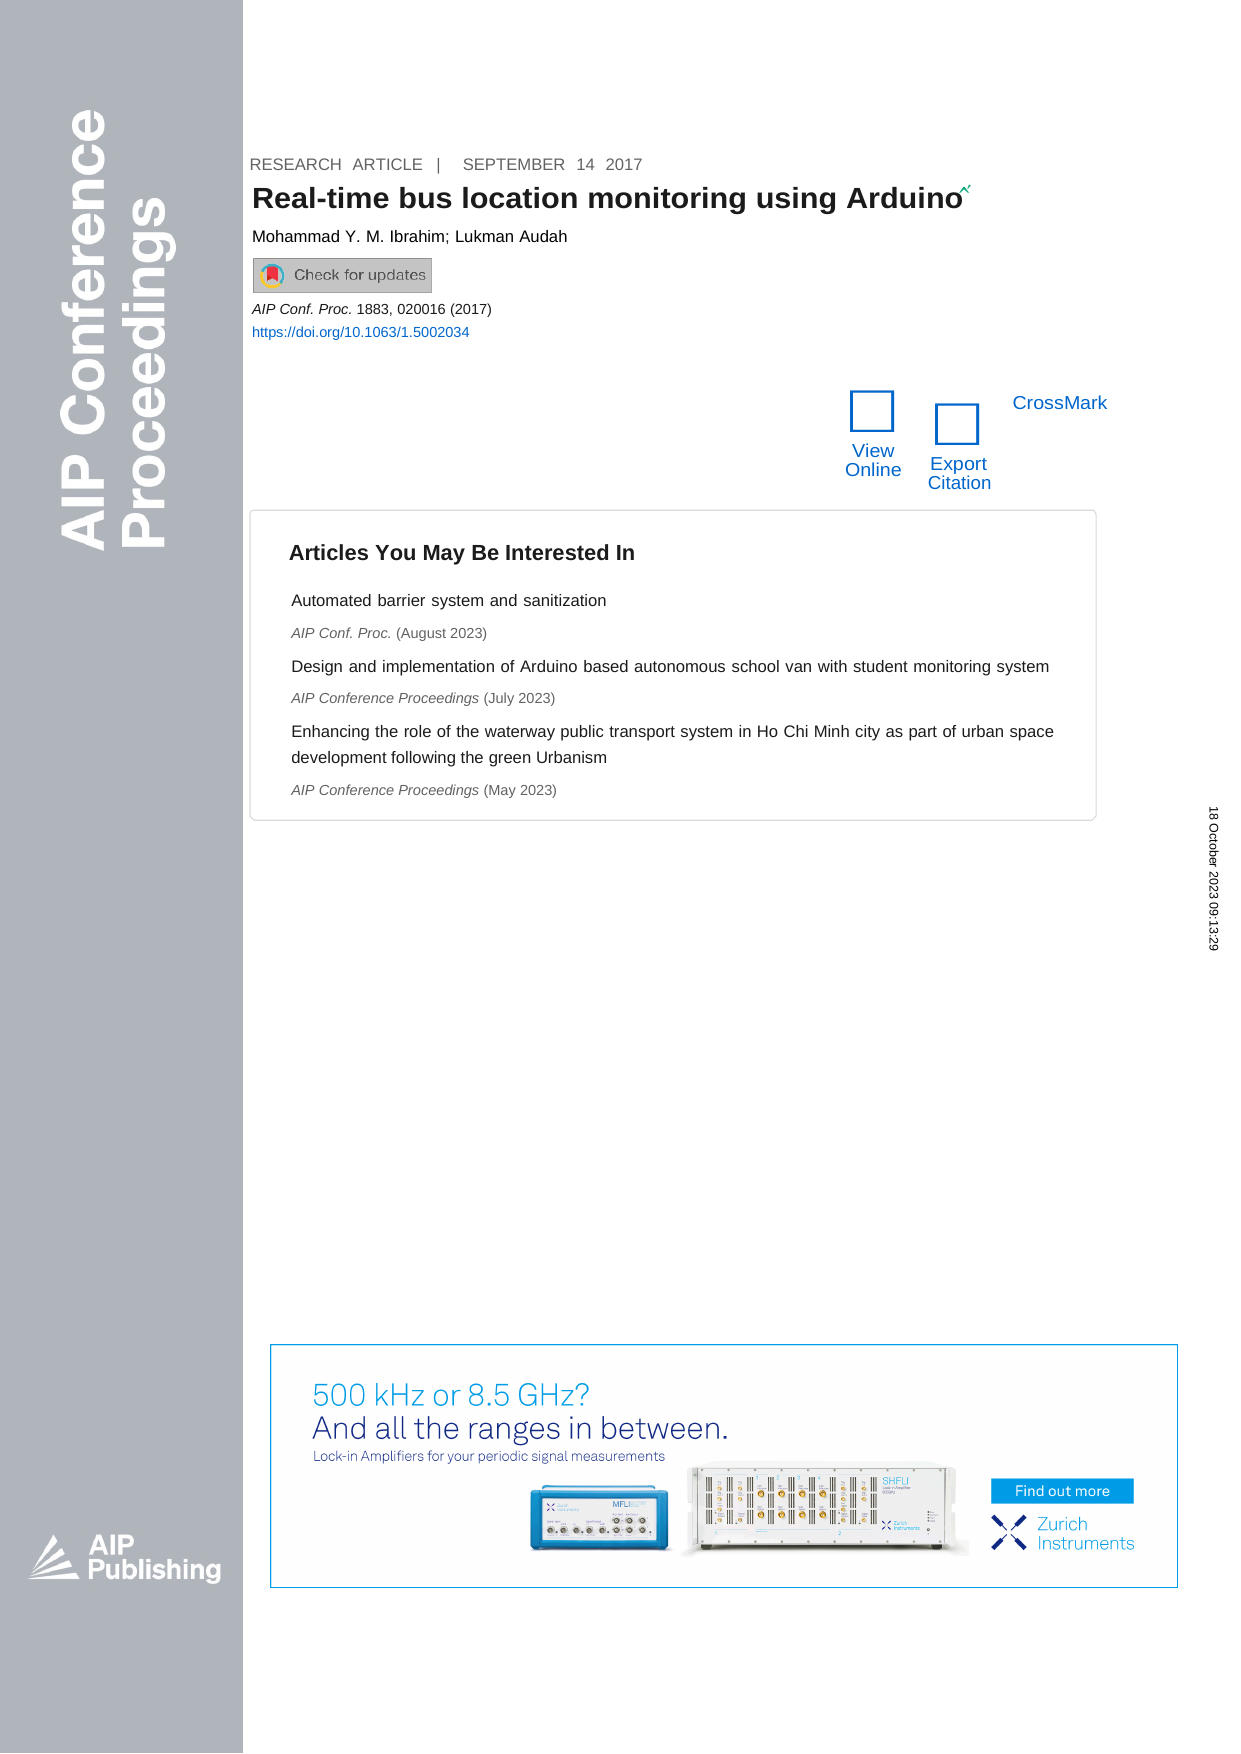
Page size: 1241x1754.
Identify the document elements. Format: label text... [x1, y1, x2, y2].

text https://doi.org/10.1063/1.5002034 [252, 324, 1117, 341]
picture [0, 0, 243, 1753]
text Mohammad Y. M. Ibrahim; Lukman Audah [252, 226, 1117, 246]
picture [253, 258, 432, 293]
text Citation [928, 473, 993, 493]
text Online [845, 461, 903, 481]
title  [842, 382, 903, 446]
text CrossMark [1012, 392, 1117, 413]
picture [272, 1346, 1176, 1586]
text AIP Conf. Proc. 1883, 020016 (2017) [252, 301, 1117, 318]
text RESEARCH ARTICLE | SEPTEMBER 14 2017 [249, 155, 1117, 174]
text  [928, 394, 993, 458]
text Export [930, 458, 993, 473]
text Real-time bus location monitoring using Arduino  [252, 181, 1117, 214]
text View [852, 446, 903, 461]
